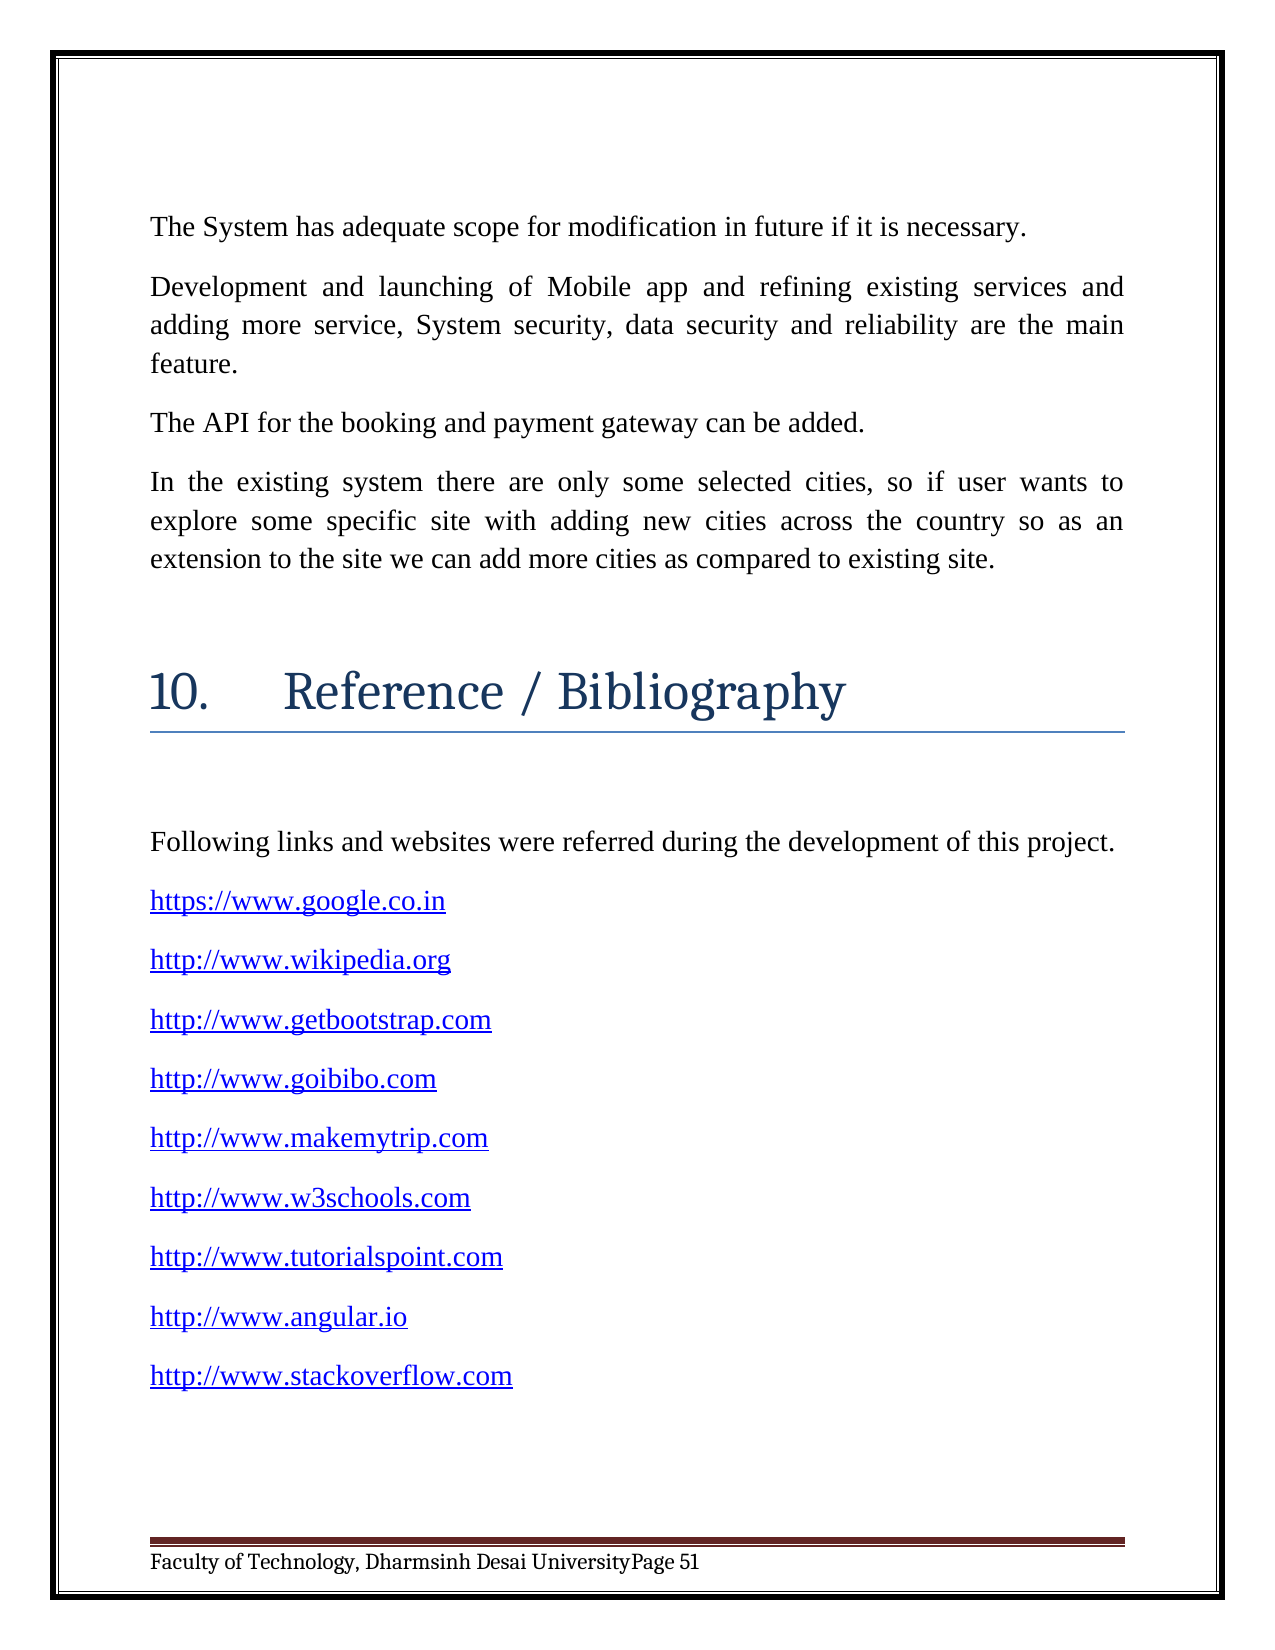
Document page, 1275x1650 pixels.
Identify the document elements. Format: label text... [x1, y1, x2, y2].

text http://www.angular.io [150, 1299, 1125, 1332]
text The System has adequate scope for modification in future if it is necessary. [150, 209, 1125, 243]
text http://www.goibibo.com [150, 1061, 1125, 1095]
text Following links and websites were referred during the development of this project. [150, 824, 1125, 857]
text http://www.makemytrip.com [150, 1121, 1125, 1154]
text The API for the booking and payment gateway can be added. [150, 405, 1125, 439]
text http://www.w3schools.com [150, 1180, 1125, 1213]
text http://www.tutorialspoint.com [150, 1239, 1125, 1273]
text Development and launching of Mobile app and refining existing services and adding more service, System security, data security and reliability are the main feature. [150, 269, 1125, 379]
text https://www.google.co.in [150, 883, 1125, 917]
text http://www.wikipedia.org [150, 942, 1125, 976]
text http://www.stackoverflow.com [150, 1358, 1125, 1392]
text http://www.getbootstrap.com [150, 1002, 1125, 1035]
title 10. Reference / Bibliography [150, 660, 1125, 731]
text In the existing system there are only some selected cities, so if user wants to explore some specific site with adding new cities across the country so as an extension to the site we can add more cities as compared to existing site. [150, 464, 1125, 575]
